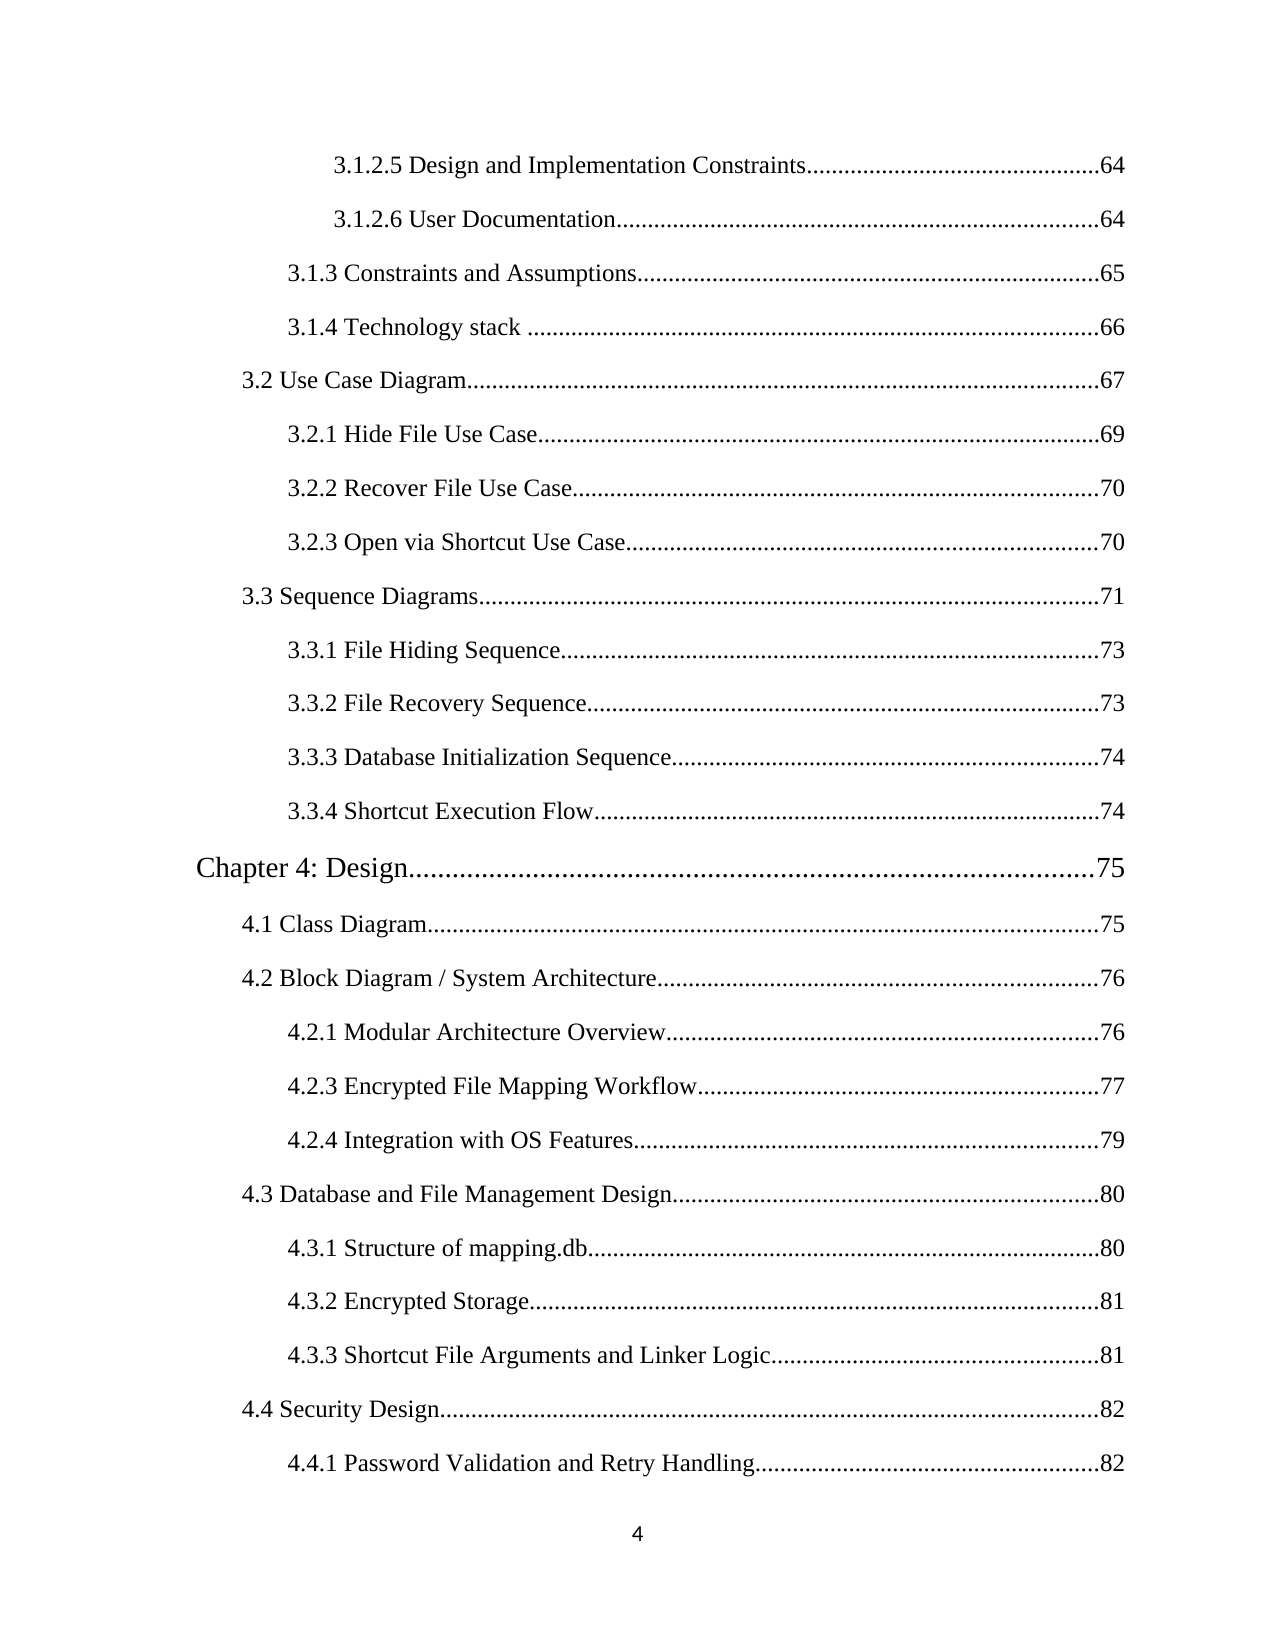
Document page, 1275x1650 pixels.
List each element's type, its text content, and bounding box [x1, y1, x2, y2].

text 3.2.1 Hide File Use Case 69 [287, 419, 1125, 448]
text 4.3.2 Encrypted Storage 81 [287, 1286, 1125, 1315]
text 4.2.1 Modular Architecture Overview 76 [287, 1017, 1125, 1046]
text 4.1 Class Diagram 75 [242, 909, 1125, 938]
text 4.3.1 Structure of mapping.db 80 [287, 1233, 1125, 1261]
text 4.3 Database and File Management Design 80 [242, 1179, 1125, 1207]
text 3.3.4 Shortcut Execution Flow 74 [287, 796, 1125, 825]
text 3.3.1 File Hiding Sequence 73 [287, 635, 1125, 663]
text Chapter 4: Design 75 [196, 850, 1125, 884]
text 3.3.3 Database Initialization Sequence 74 [287, 742, 1125, 771]
text 3.2.2 Recover File Use Case 70 [287, 473, 1125, 502]
text 3.1.4 Technology stack 66 [287, 312, 1125, 340]
text 4.2.4 Integration with OS Features 79 [287, 1125, 1125, 1154]
text 4.3.3 Shortcut File Arguments and Linker Logic 81 [287, 1340, 1125, 1369]
text 3.3.2 File Recovery Sequence 73 [287, 688, 1125, 717]
text 3.1.2.5 Design and Implementation Constraints 64 [333, 150, 1125, 179]
text 3.2.3 Open via Shortcut Use Case 70 [287, 527, 1125, 556]
text 4.4 Security Design 82 [242, 1394, 1125, 1423]
text 3.1.3 Constraints and Assumptions 65 [287, 258, 1125, 286]
text 3.1.2.6 User Documentation 64 [333, 204, 1125, 233]
text 4.4.1 Password Validation and Retry Handling 82 [287, 1448, 1125, 1477]
text 4.2 Block Diagram / System Architecture 76 [242, 963, 1125, 992]
text 3.3 Sequence Diagrams 71 [242, 581, 1125, 609]
text 3.2 Use Case Diagram 67 [242, 365, 1125, 394]
text 4.2.3 Encrypted File Mapping Workflow 77 [287, 1071, 1125, 1100]
